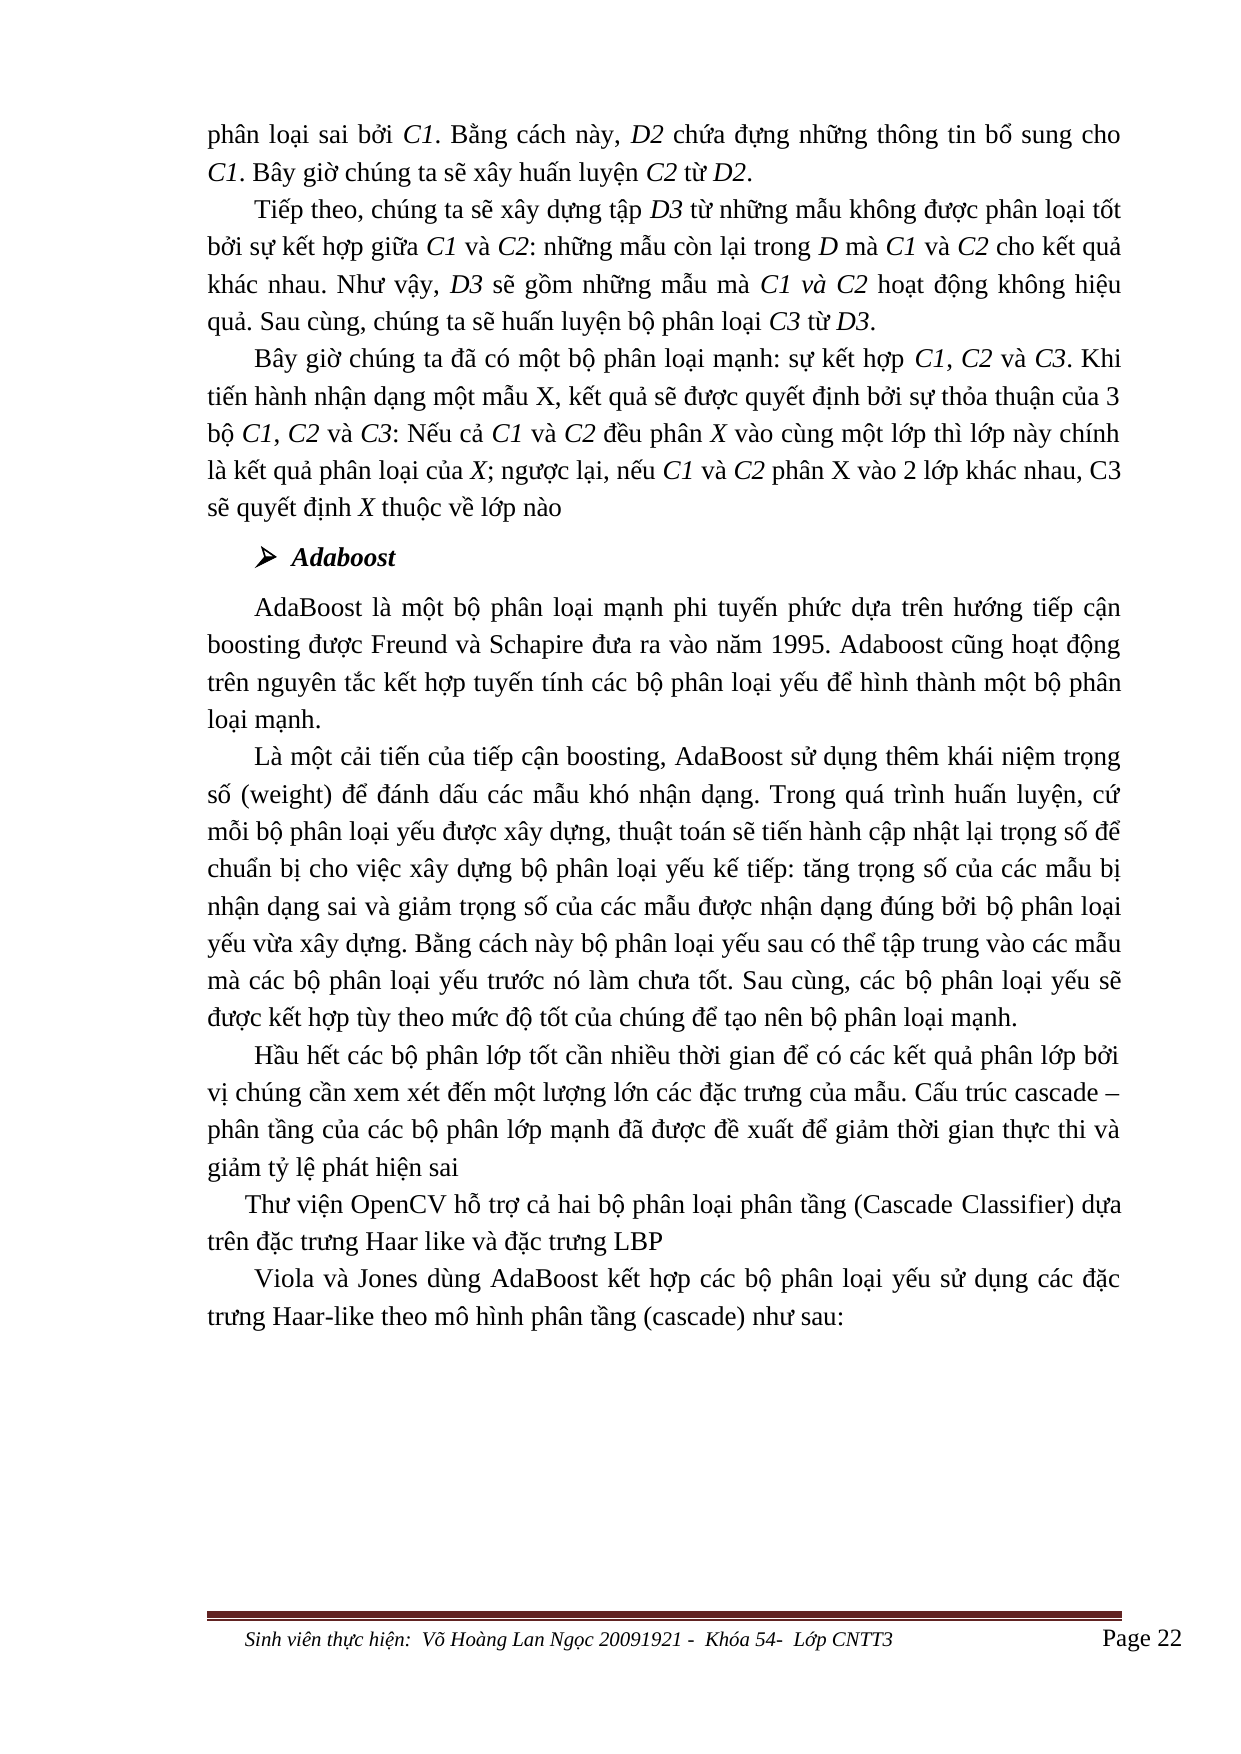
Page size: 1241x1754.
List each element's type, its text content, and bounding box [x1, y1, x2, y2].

text Là một cải tiến của tiếp cận boosting, AdaBoost sử dụng thêm khái niệm trọng số (weight) để đánh dấu các mẫu khó nhận dạng. Trong quá trình huấn luyện, cứ mỗi bộ phân loại yếu được xây dựng, thuật toán sẽ tiến hành cập nhật lại trọng số để chuẩn bị cho việc xây dựng bộ phân loại yếu kế tiếp: tăng trọng số của các mẫu bị nhận dạng sai và giảm trọng số của các mẫu được nhận dạng đúng bởi bộ phân loại yếu vừa xây dựng. Bằng cách này bộ phân loại yếu sau có thể tập trung vào các mẫu mà các bộ phân loại yếu trước nó làm chưa tốt. Sau cùng, các bộ phân loại yếu sẽ được kết hợp tùy theo mức độ tốt của chúng để tạo nên bộ phân loại mạnh. [207, 740, 1122, 1033]
text Thư viện OpenCV hỗ trợ cả hai bộ phân loại phân tầng (Cascade Classifier) dựa trên đặc trưng Haar like và đặc trưng LBP [207, 1188, 1122, 1256]
text Bây giờ chúng ta đã có một bộ phân loại mạnh: sự kết hợp C1, C2 và C3. Khi tiến hành nhận dạng một mẫu X, kết quả sẽ được quyết định bởi sự thỏa thuận của 3 bộ C1, C2 và C3: Nếu cả C1 và C2 đều phân X vào cùng một lớp thì lớp này chính là kết quả phân loại của X; ngược lại, nếu C1 và C2 phân X vào 2 lớp khác nhau, C3 sẽ quyết định X thuộc về lớp nào [207, 342, 1122, 523]
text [207, 118, 1122, 187]
text Hầu hết các bộ phân lớp tốt cần nhiều thời gian để có các kết quả phân lớp bởi vị chúng cần xem xét đến một lượng lớn các đặc trưng của mẫu. Cấu trúc cascade – phân tầng của các bộ phân lớp mạnh đã được đề xuất để giảm thời gian thực thi và giảm tỷ lệ phát hiện sai [207, 1039, 1122, 1182]
list Adaboost [254, 541, 1122, 572]
text Tiếp theo, chúng ta sẽ xây dựng tập D3 từ những mẫu không được phân loại tốt bởi sự kết hợp giữa C1 và C2: những mẫu còn lại trong D mà C1 và C2 cho kết quả khác nhau. Như vậy, D3 sẽ gồm những mẫu mà C1 và C2 hoạt động không hiệu quả. Sau cùng, chúng ta sẽ huấn luyện bộ phân loại C3 từ D3. [207, 193, 1122, 336]
text AdaBoost là một bộ phân loại mạnh phi tuyến phức dựa trên hướng tiếp cận boosting được Freund và Schapire đưa ra vào năm 1995. Adaboost cũng hoạt động trên nguyên tắc kết hợp tuyến tính các bộ phân loại yếu để hình thành một bộ phân loại mạnh. [207, 591, 1122, 734]
text Viola và Jones dùng AdaBoost kết hợp các bộ phân loại yếu sử dụng các đặc trưng Haar-like theo mô hình phân tầng (cascade) như sau: [207, 1262, 1122, 1331]
